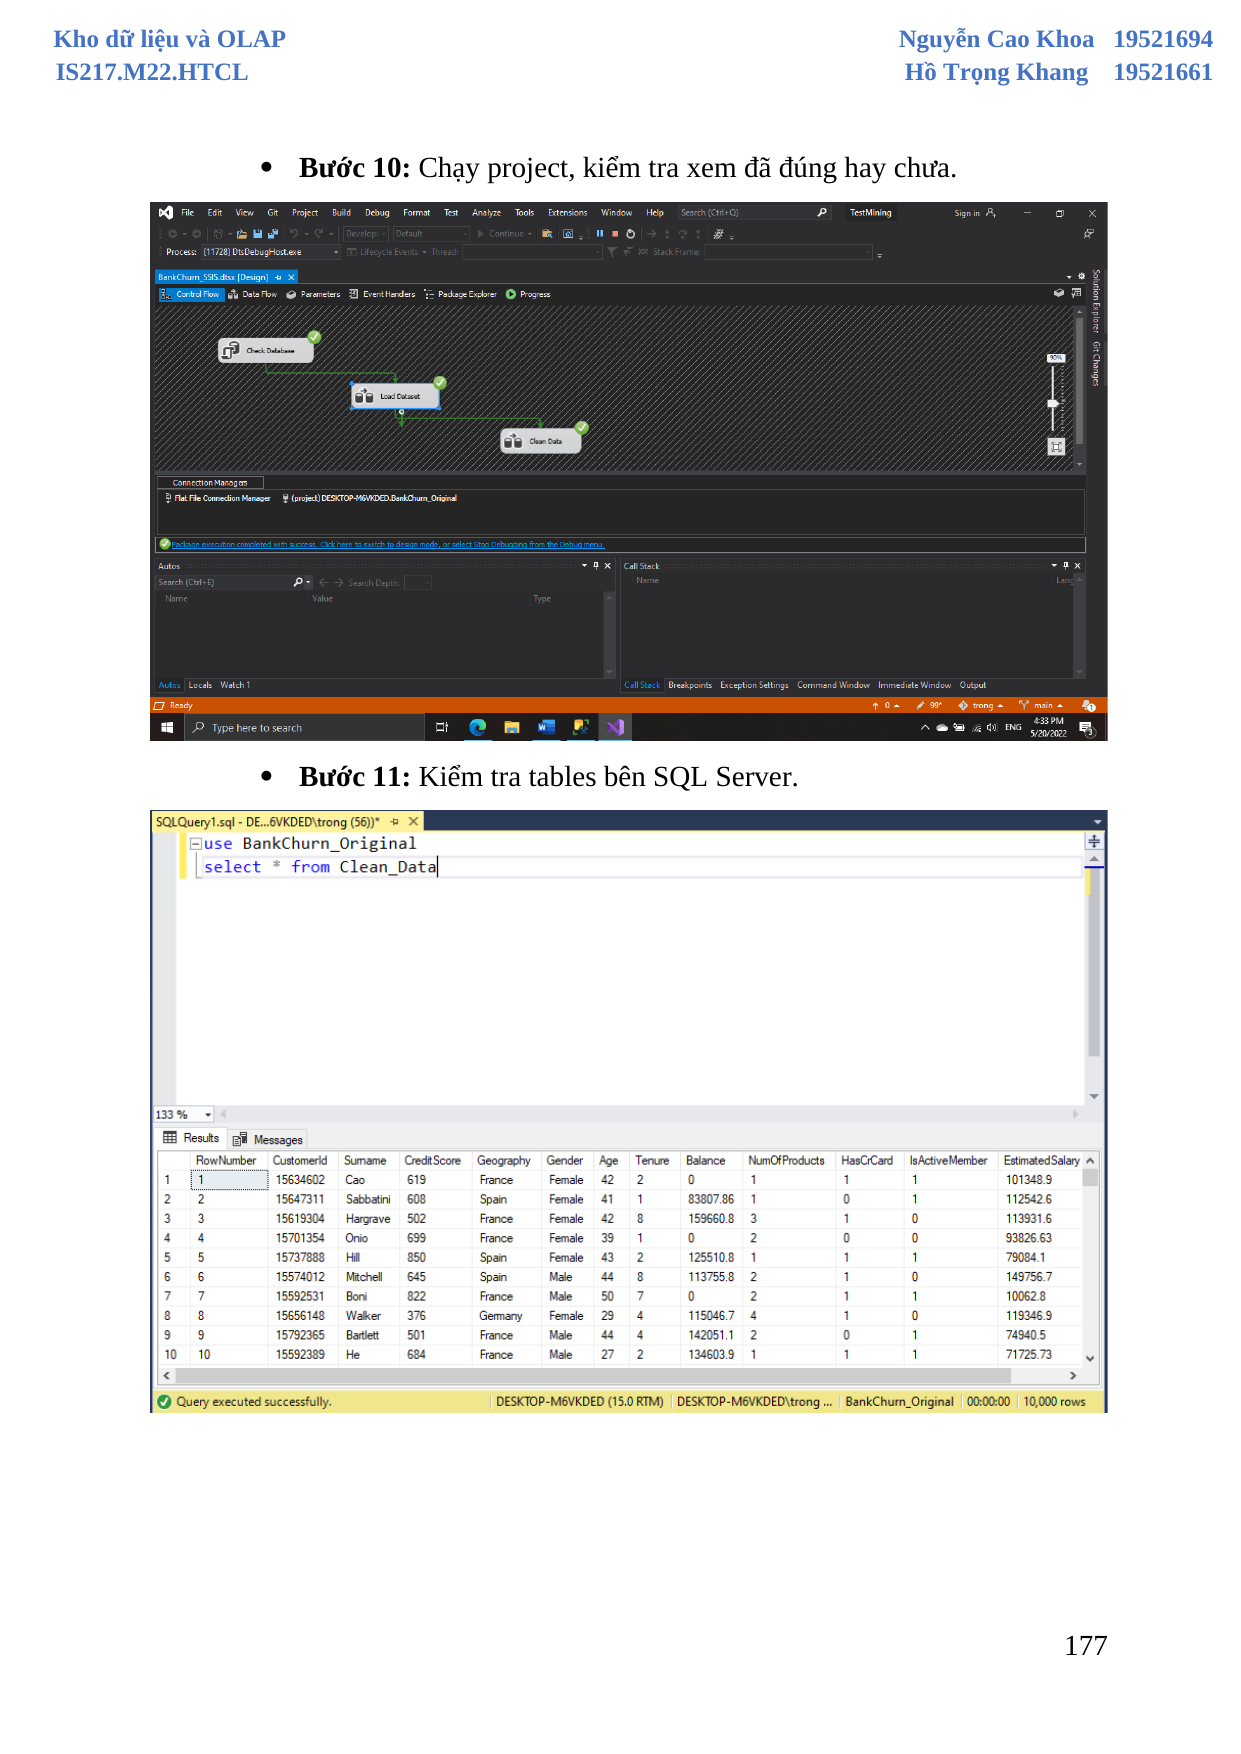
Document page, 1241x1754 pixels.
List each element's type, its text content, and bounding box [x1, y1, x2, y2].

list Bước 10: Chạy project, kiểm tra xem đã đúng hay chưa. [261, 150, 1107, 184]
picture [150, 810, 1108, 1413]
picture [150, 202, 1108, 741]
list Bước 11: Kiểm tra tables bên SQL Server. [261, 759, 1107, 792]
